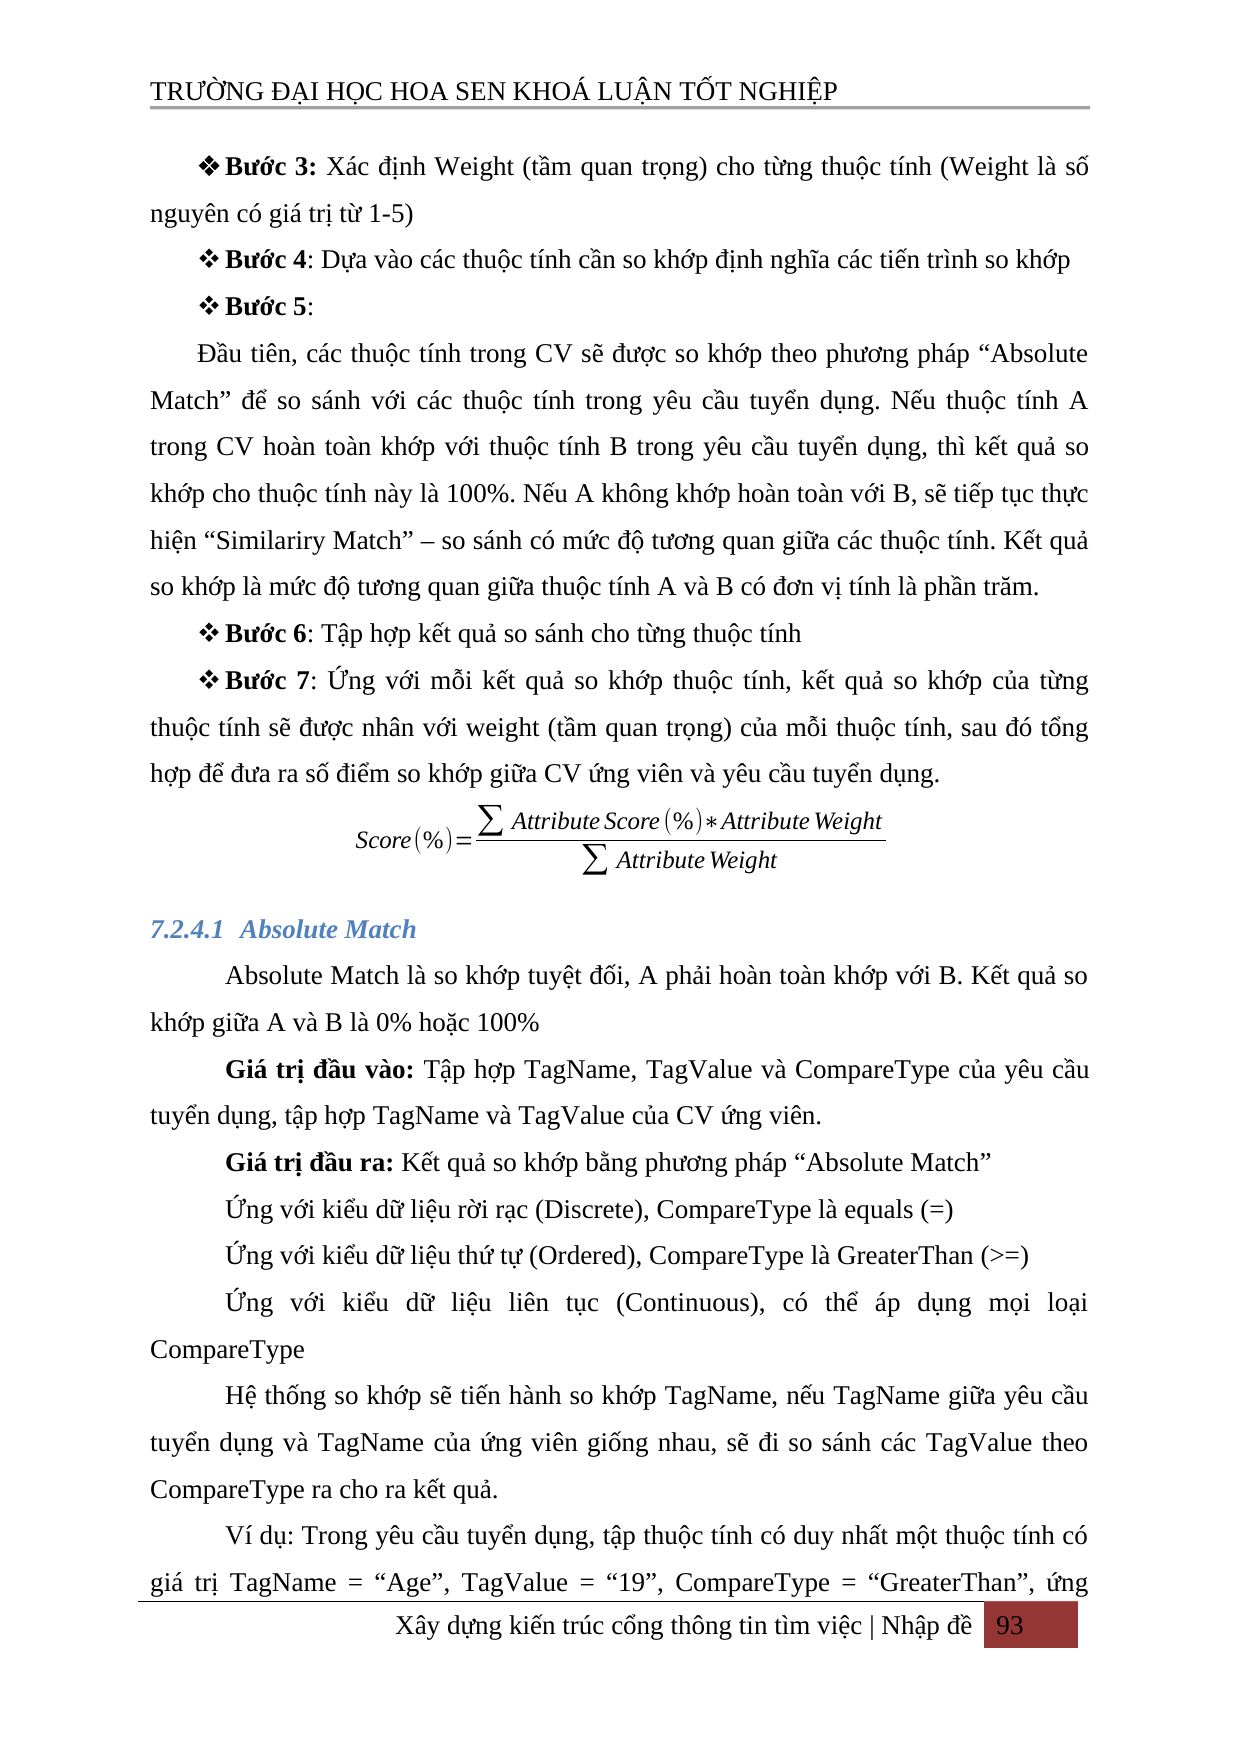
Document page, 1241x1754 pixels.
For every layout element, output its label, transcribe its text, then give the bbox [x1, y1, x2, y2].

list Bước 6: Tập hợp kết quả so sánh cho từng thuộc tính [150, 617, 1090, 648]
list Đầu tiên, các thuộc tính trong CV sẽ được so khớp theo phương pháp “Absolute Match” để so sánh với các thuộc tính trong yêu cầu tuyển dụng. Nếu thuộc tính A trong CV hoàn toàn khớp với thuộc tính B trong yêu cầu tuyển dụng, thì kết quả so khớp cho thuộc tính này là 100%. Nếu A không khớp hoàn toàn với B, sẽ tiếp tục thực hiện “Similariry Match” – so sánh có mức độ tương quan giữa các thuộc tính. Kết quả so khớp là mức độ tương quan giữa thuộc tính A và B có đơn vị tính là phần trăm. [150, 337, 1090, 602]
list Bước 3: Xác định Weight (tầm quan trọng) cho từng thuộc tính (Weight là số nguyên có giá trị từ 1-5) [150, 150, 1090, 228]
text Giá trị đầu ra: Kết quả so khớp bằng phương pháp “Absolute Match” [150, 1146, 1090, 1177]
text Ứng với kiểu dữ liệu thứ tự (Ordered), CompareType là GreaterThan (>=) [150, 1239, 1090, 1271]
text Ứng với kiểu dữ liệu rời rạc (Discrete), CompareType là equals (=) [150, 1193, 1090, 1224]
text Absolute Match là so khớp tuyệt đối, A phải hoàn toàn khớp với B. Kết quả so khớp giữa A và B là 0% hoặc 100% [150, 959, 1090, 1037]
text Ứng với kiểu dữ liệu liên tục (Continuous), có thể áp dụng mọi loại CompareType [150, 1286, 1090, 1364]
text Hệ thống so khớp sẽ tiến hành so khớp TagName, nếu TagName giữa yêu cầu tuyển dụng và TagName của ứng viên giống nhau, sẽ đi so sánh các TagValue theo CompareType ra cho ra kết quả. [150, 1379, 1090, 1504]
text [150, 1519, 1090, 1597]
list Bước 4: Dựa vào các thuộc tính cần so khớp định nghĩa các tiến trình so khớp [150, 243, 1090, 275]
text Giá trị đầu vào: Tập hợp TagName, TagValue và CompareType của yêu cầu tuyển dụng, tập hợp TagName và TagValue của CV ứng viên. [150, 1053, 1090, 1131]
list Bước 7: Ứng với mỗi kết quả so khớp thuộc tính, kết quả so khớp của từng thuộc tính sẽ được nhân với weight (tầm quan trọng) của mỗi thuộc tính, sau đó tổng hợp để đưa ra số điểm so khớp giữa CV ứng viên và yêu cầu tuyển dụng. [150, 664, 1090, 789]
list Bước 5: [150, 290, 1090, 322]
subtitle Absolute Match [150, 913, 1090, 944]
